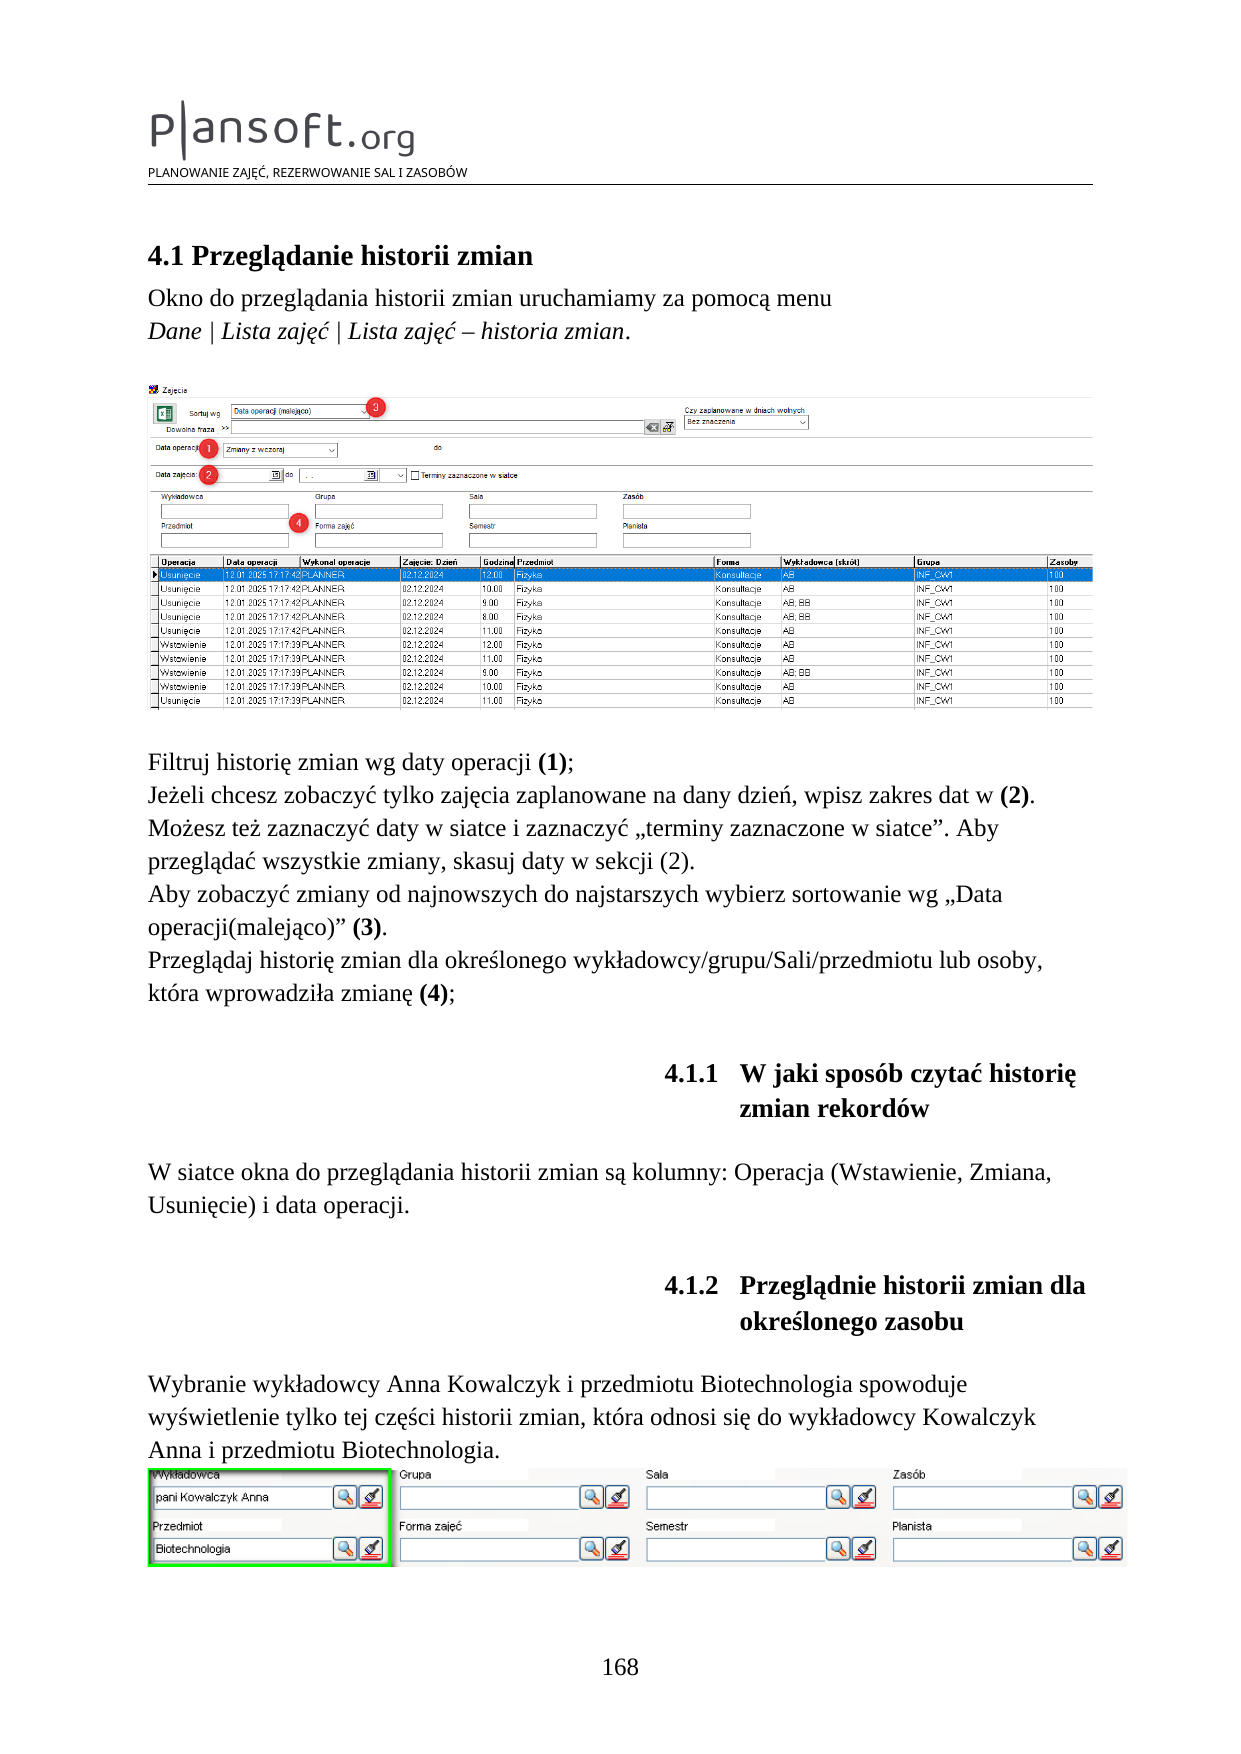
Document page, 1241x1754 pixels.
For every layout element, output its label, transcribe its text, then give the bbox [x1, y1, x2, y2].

text Aby zobaczyć zmiany od najnowszych do najstarszych wybierz sortowanie wg „Data operacji(malejąco)” (3). [148, 879, 1093, 941]
text Jeżeli chcesz zobaczyć tylko zajęcia zaplanowane na dany dzień, wpisz zakres dat w (2). Możesz też zaznaczyć daty w siatce i zaznaczyć „terminy zaznaczone w siatce”. Aby przeglądać wszystkie zmiany, skasuj daty w sekcji (2). [148, 780, 1093, 875]
text Filtruj historię zmian wg daty operacji (1); [148, 747, 1093, 776]
subtitle W jaki sposób czytać historię zmian rekordów [664, 1057, 1093, 1123]
text Przeglądaj historię zmian dla określonego wykładowcy/grupu/Sali/przedmiotu lub osoby, która wprowadziła zmianę (4); [148, 945, 1093, 1007]
subtitle Przeglądanie historii zmian [148, 238, 1093, 272]
text Wybranie wykładowcy Anna Kowalczyk i przedmiotu Biotechnologia spowoduje wyświetlenie tylko tej części historii zmian, która odnosi się do wykładowcy Kowalczyk Anna i przedmiotu Biotechnologia. [148, 1369, 1093, 1464]
subtitle Przeglądnie historii zmian dla określonego zasobu [664, 1269, 1093, 1336]
picture [147, 73, 418, 165]
picture [147, 382, 1093, 710]
text Dane | Lista zajęć | Lista zajęć – historia zmian. [148, 316, 1093, 345]
text W siatce okna do przeglądania historii zmian są kolumny: Operacja (Wstawienie, Zmiana, Usunięcie) i data operacji. [148, 1157, 1093, 1219]
picture [147, 1468, 1128, 1567]
text Okno do przeglądania historii zmian uruchamiamy za pomocą menu [148, 283, 1093, 312]
